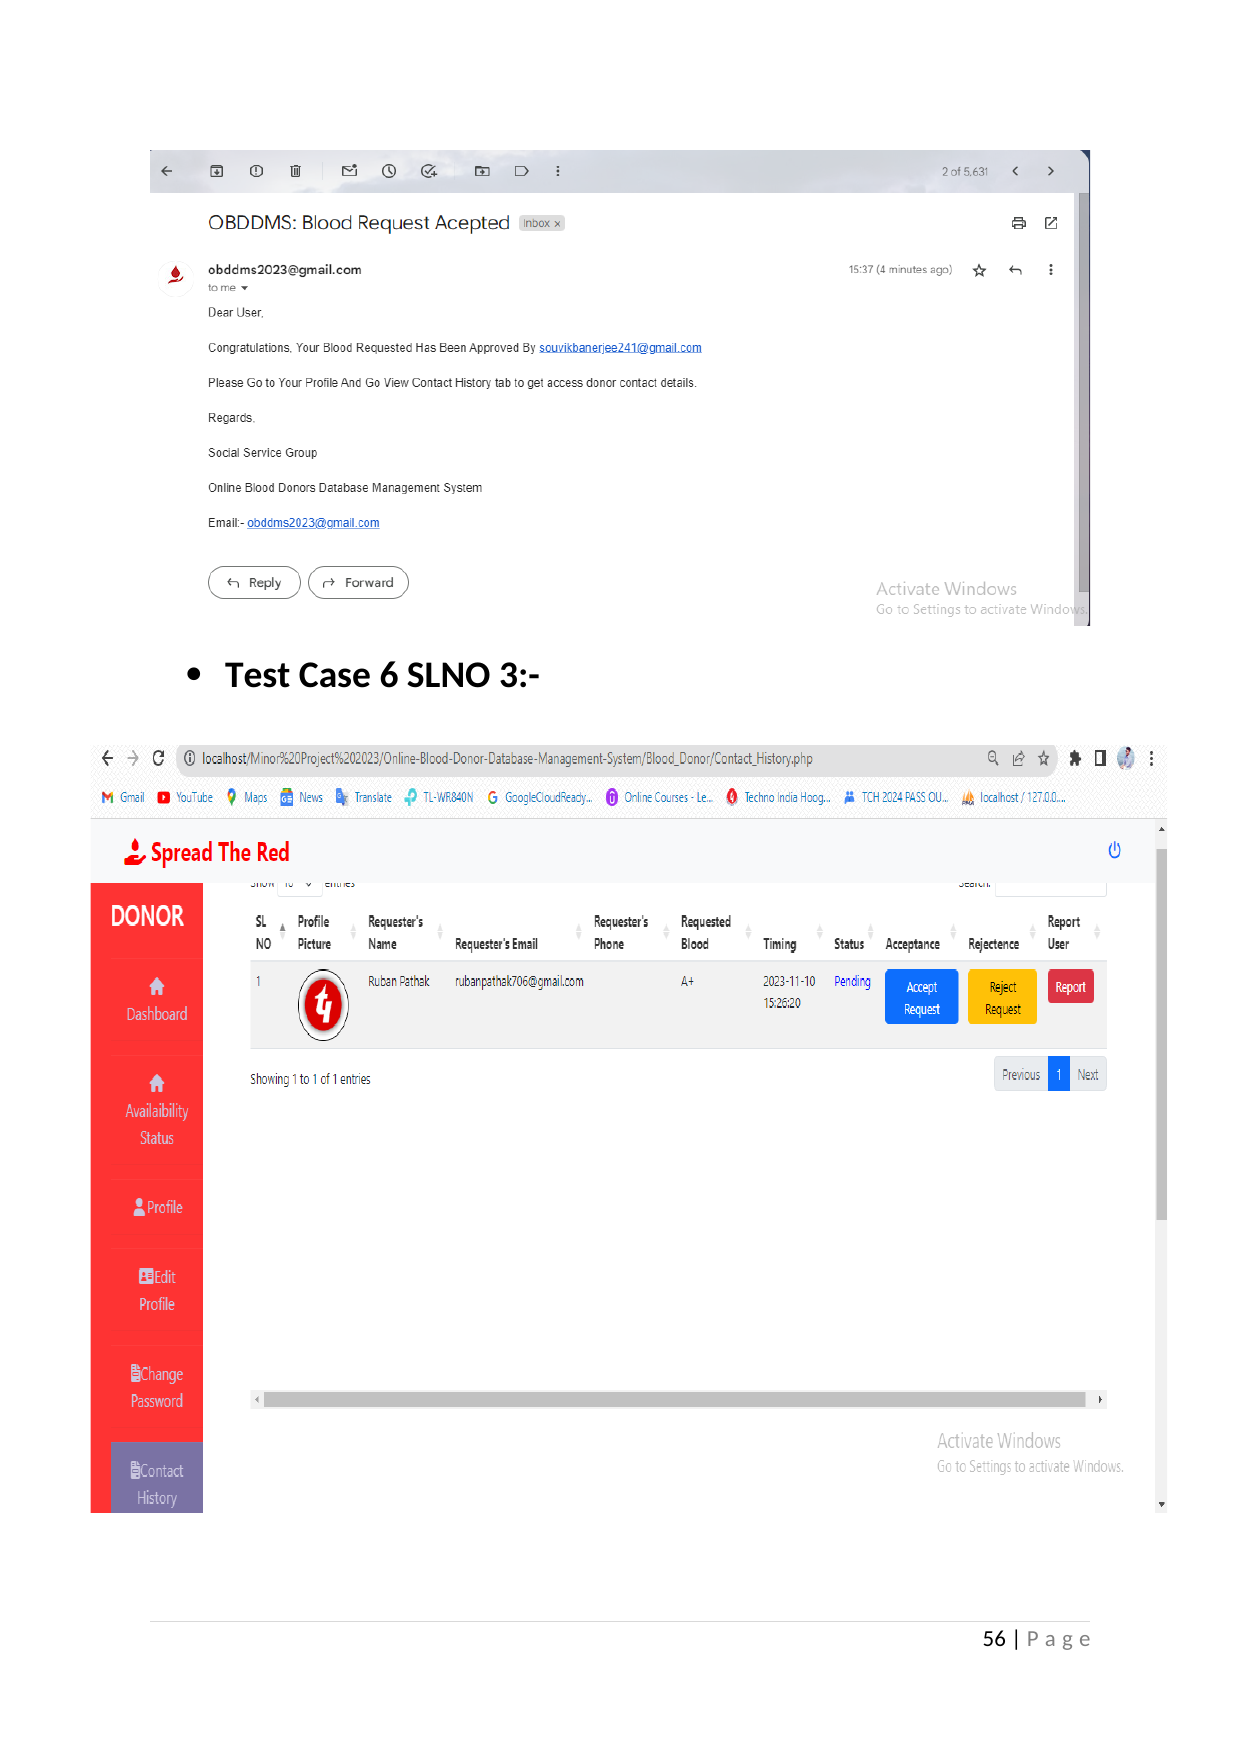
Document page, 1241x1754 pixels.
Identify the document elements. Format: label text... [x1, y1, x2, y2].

picture [150, 150, 1091, 626]
list Test Case 6 SLNO 3:- [187, 651, 1090, 697]
picture [90, 745, 1168, 1513]
